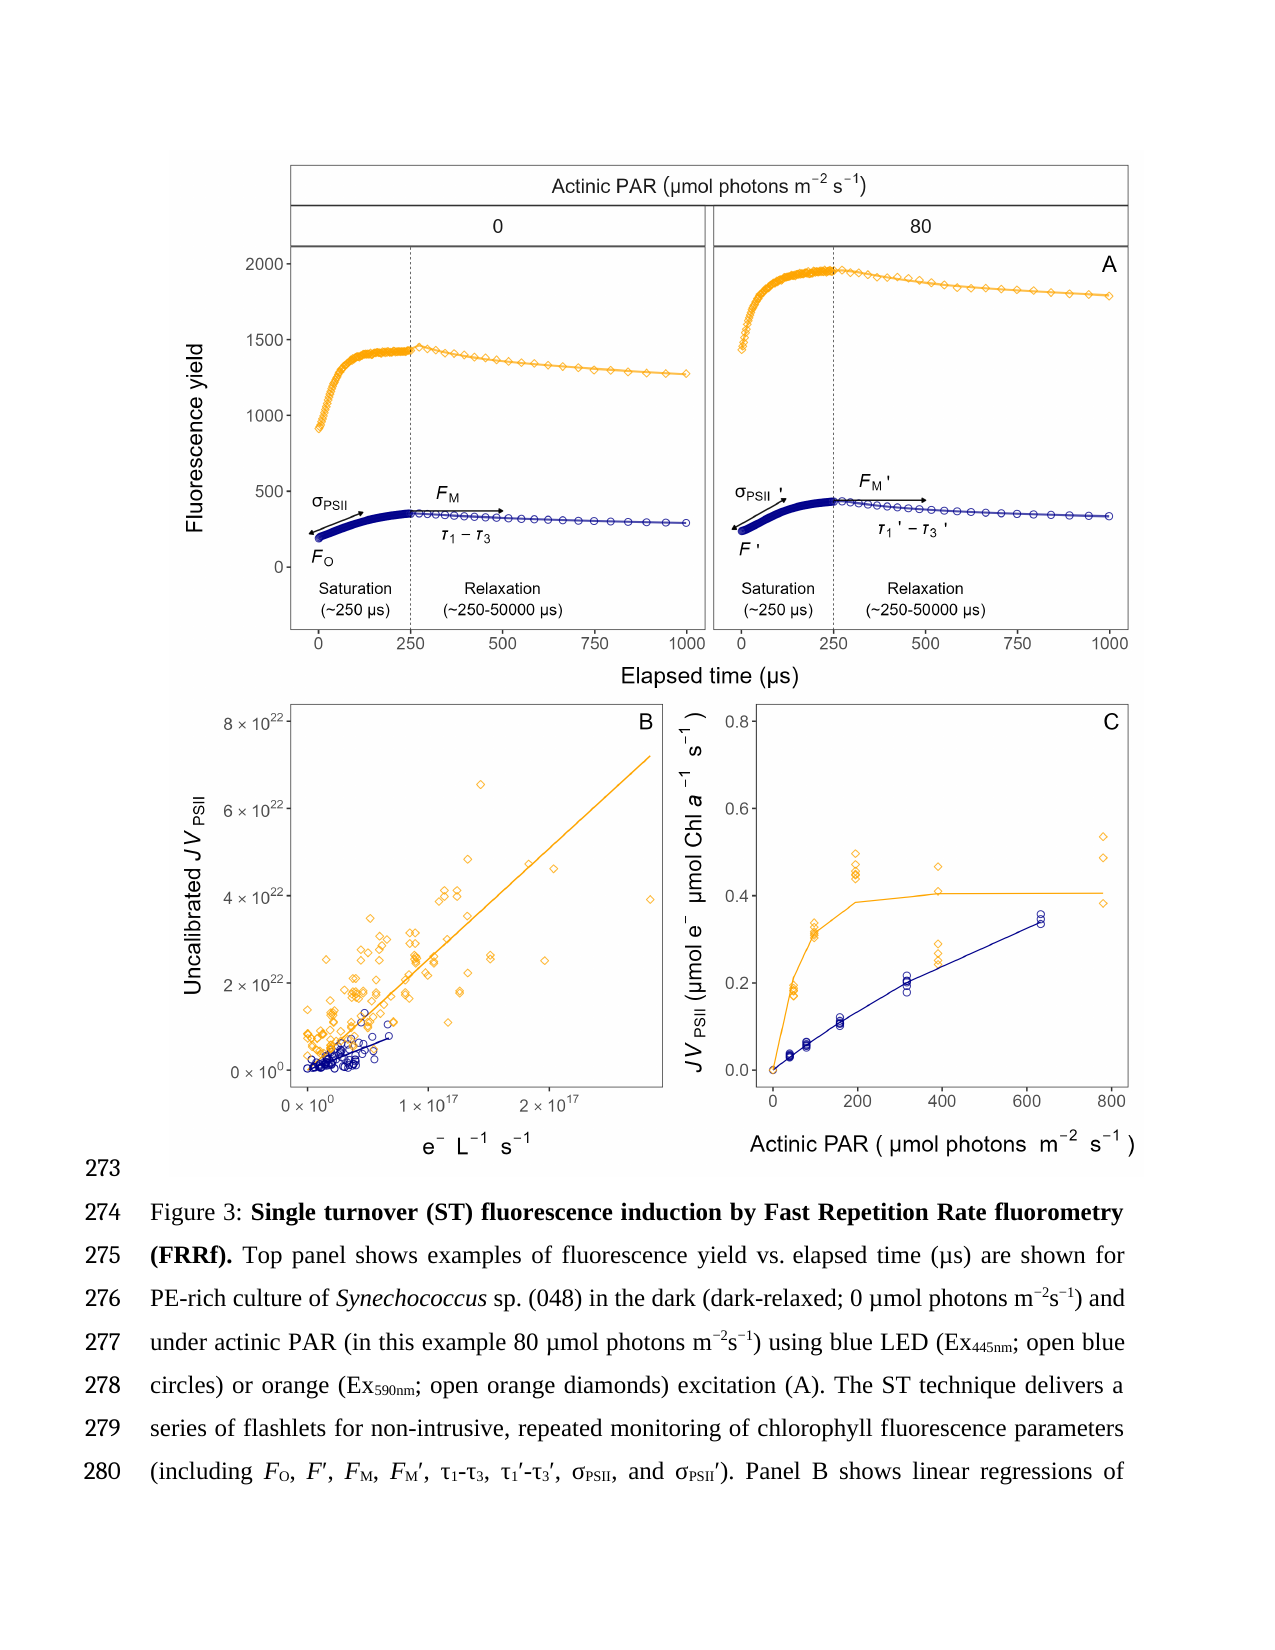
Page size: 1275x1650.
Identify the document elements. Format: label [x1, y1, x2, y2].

text [150, 1197, 1125, 1485]
picture [168, 150, 1144, 1177]
